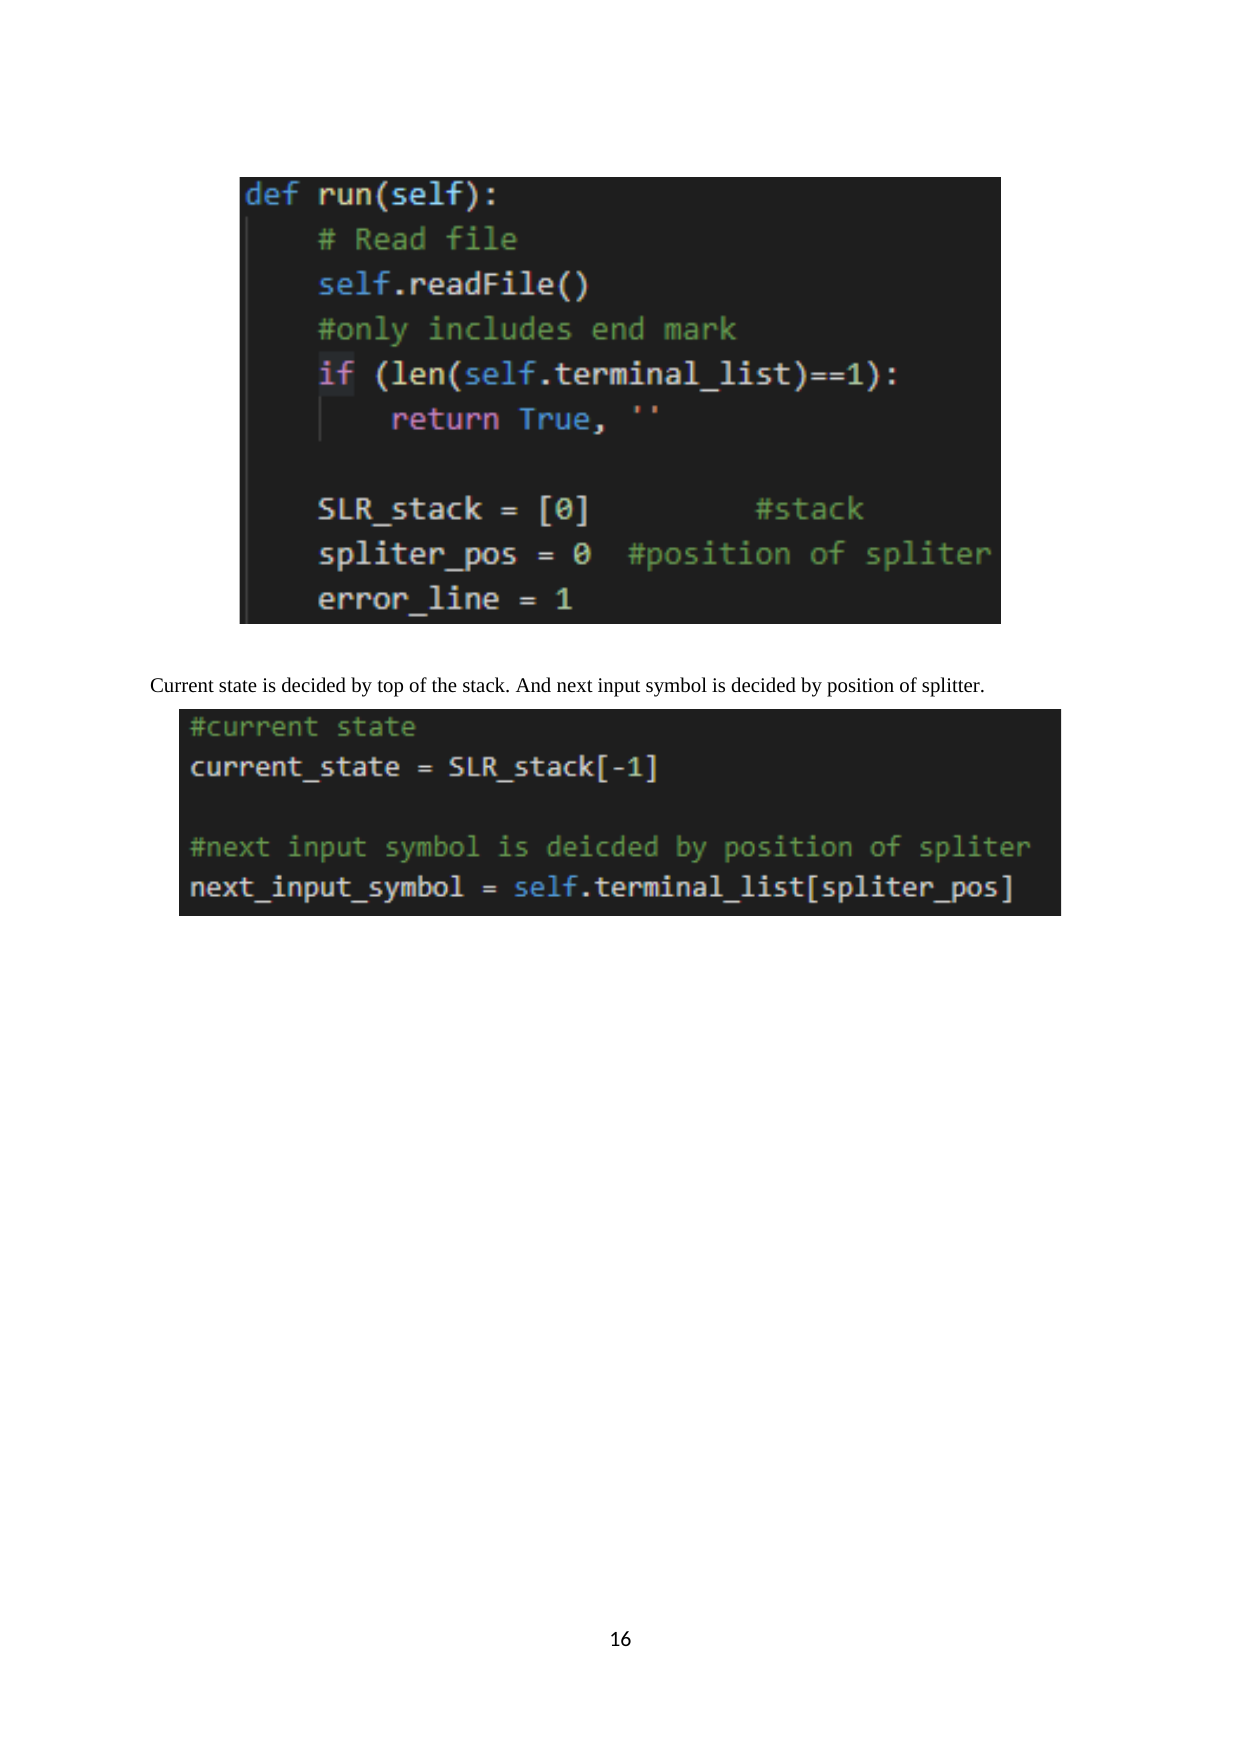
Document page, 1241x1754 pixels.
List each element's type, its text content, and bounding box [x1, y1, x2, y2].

picture [239, 177, 1001, 624]
text Current state is decided by top of the stack. And next input symbol is decided by position of splitter. [150, 673, 1090, 697]
picture [179, 709, 1062, 916]
